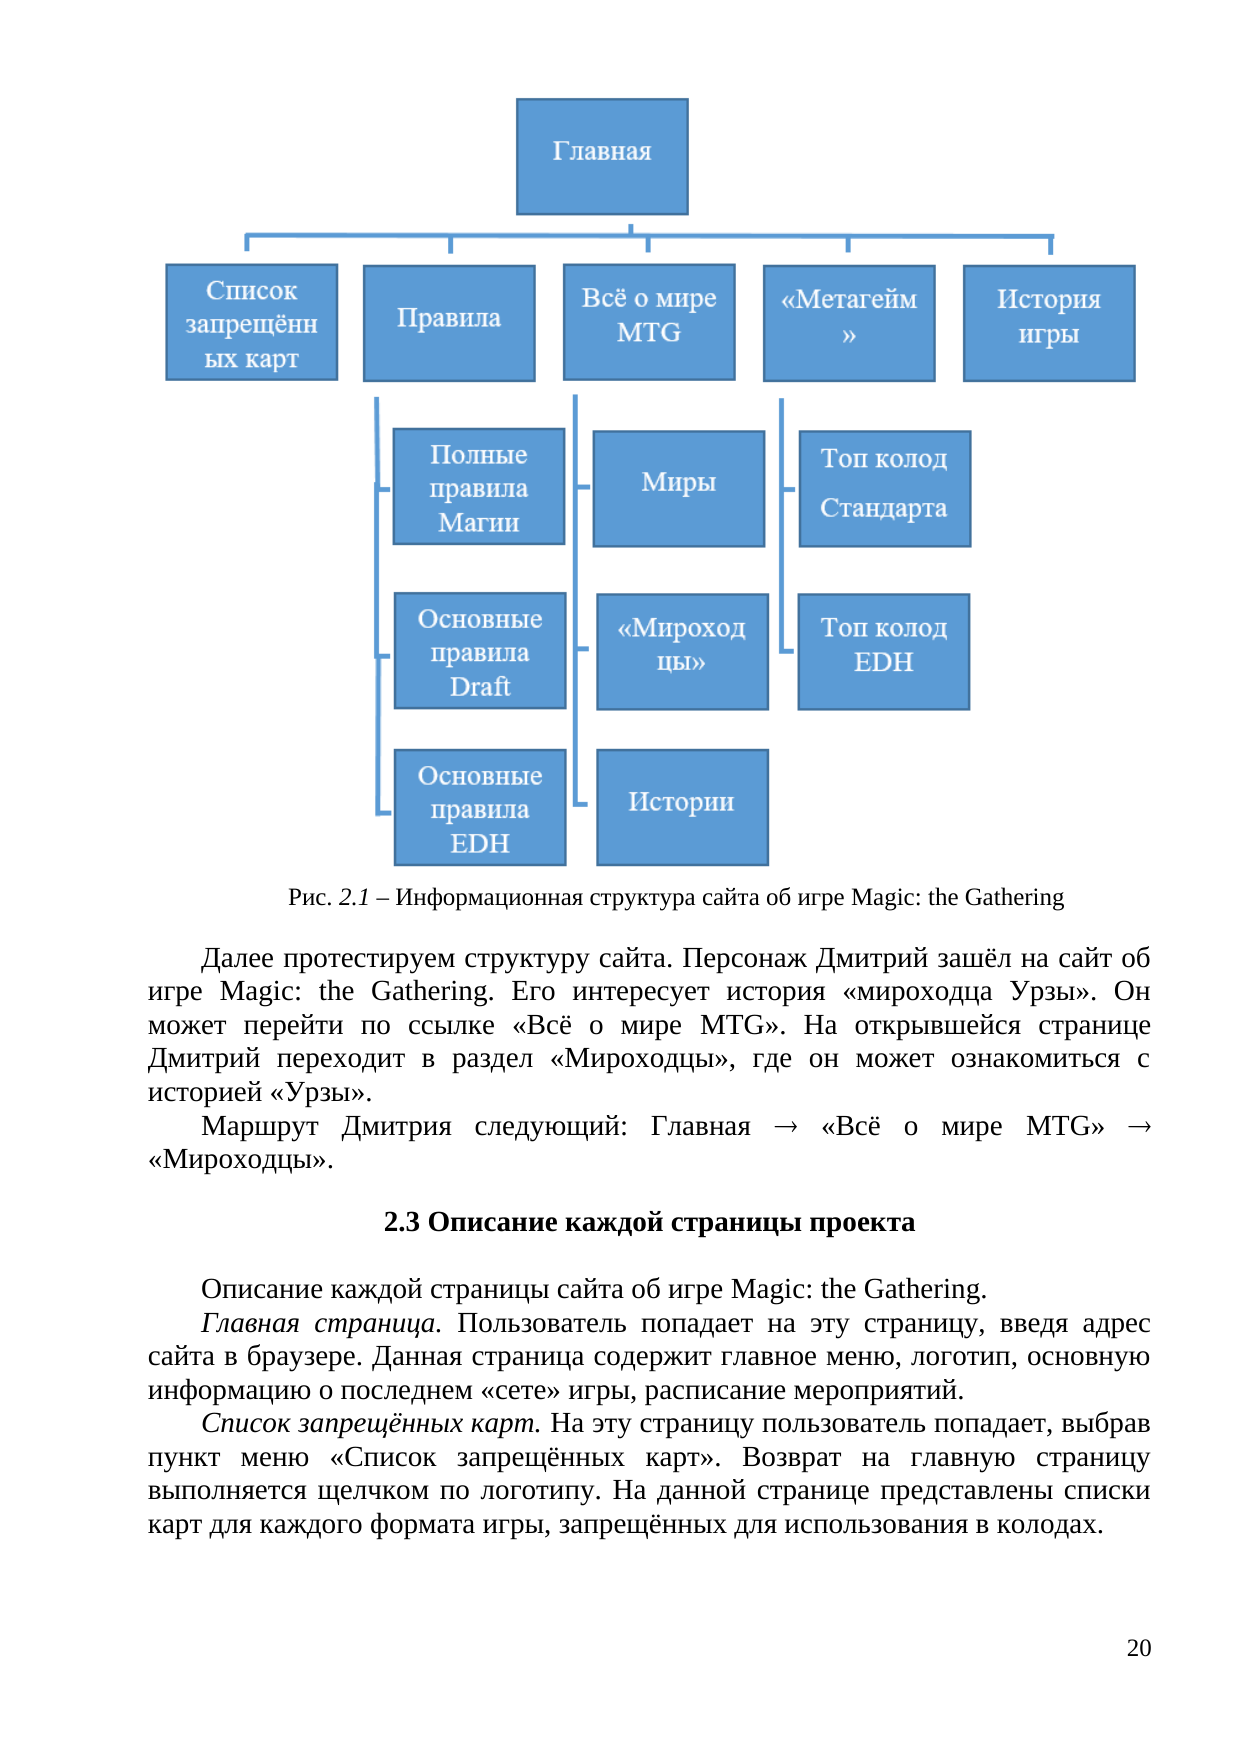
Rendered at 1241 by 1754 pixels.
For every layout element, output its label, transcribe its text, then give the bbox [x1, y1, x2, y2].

picture [147, 92, 1152, 870]
text Далее протестируем структуру сайта. Персонаж Дмитрий зашёл на сайт об игре Magic: the Gathering. Его интересует история «мироходца Урзы». Он может перейти по ссылке «Всё о мире MTG». На открывшейся странице Дмитрий переходит в раздел «Мироходцы», где он может ознакомиться с историей «Урзы». [148, 940, 1152, 1108]
text Рис. 2.1 – Информационная структура сайта об игре Magic: the Gathering [148, 882, 1152, 911]
list Описание каждой страницы сайта об игре Magic: the Gathering. [148, 1271, 1152, 1305]
list Описание каждой страницы проекта [148, 1204, 1152, 1238]
text Маршрут Дмитрия следующий: Главная «Всё о мире MTG» «Мироходцы». [148, 1108, 1152, 1175]
list Главная страница. Пользователь попадает на эту страницу, введя адрес сайта в браузере. Данная страница содержит главное меню, логотип, основную информацию о последнем «сете» игры, расписание мероприятий. [148, 1305, 1152, 1405]
list Список запрещённых карт. На эту страницу пользователь попадает, выбрав пункт меню «Список запрещённых карт». Возврат на главную страницу выполняется щелчком по логотипу. На данной странице представлены списки карт для каждого формата игры, запрещённых для использования в колодах. [148, 1405, 1152, 1539]
